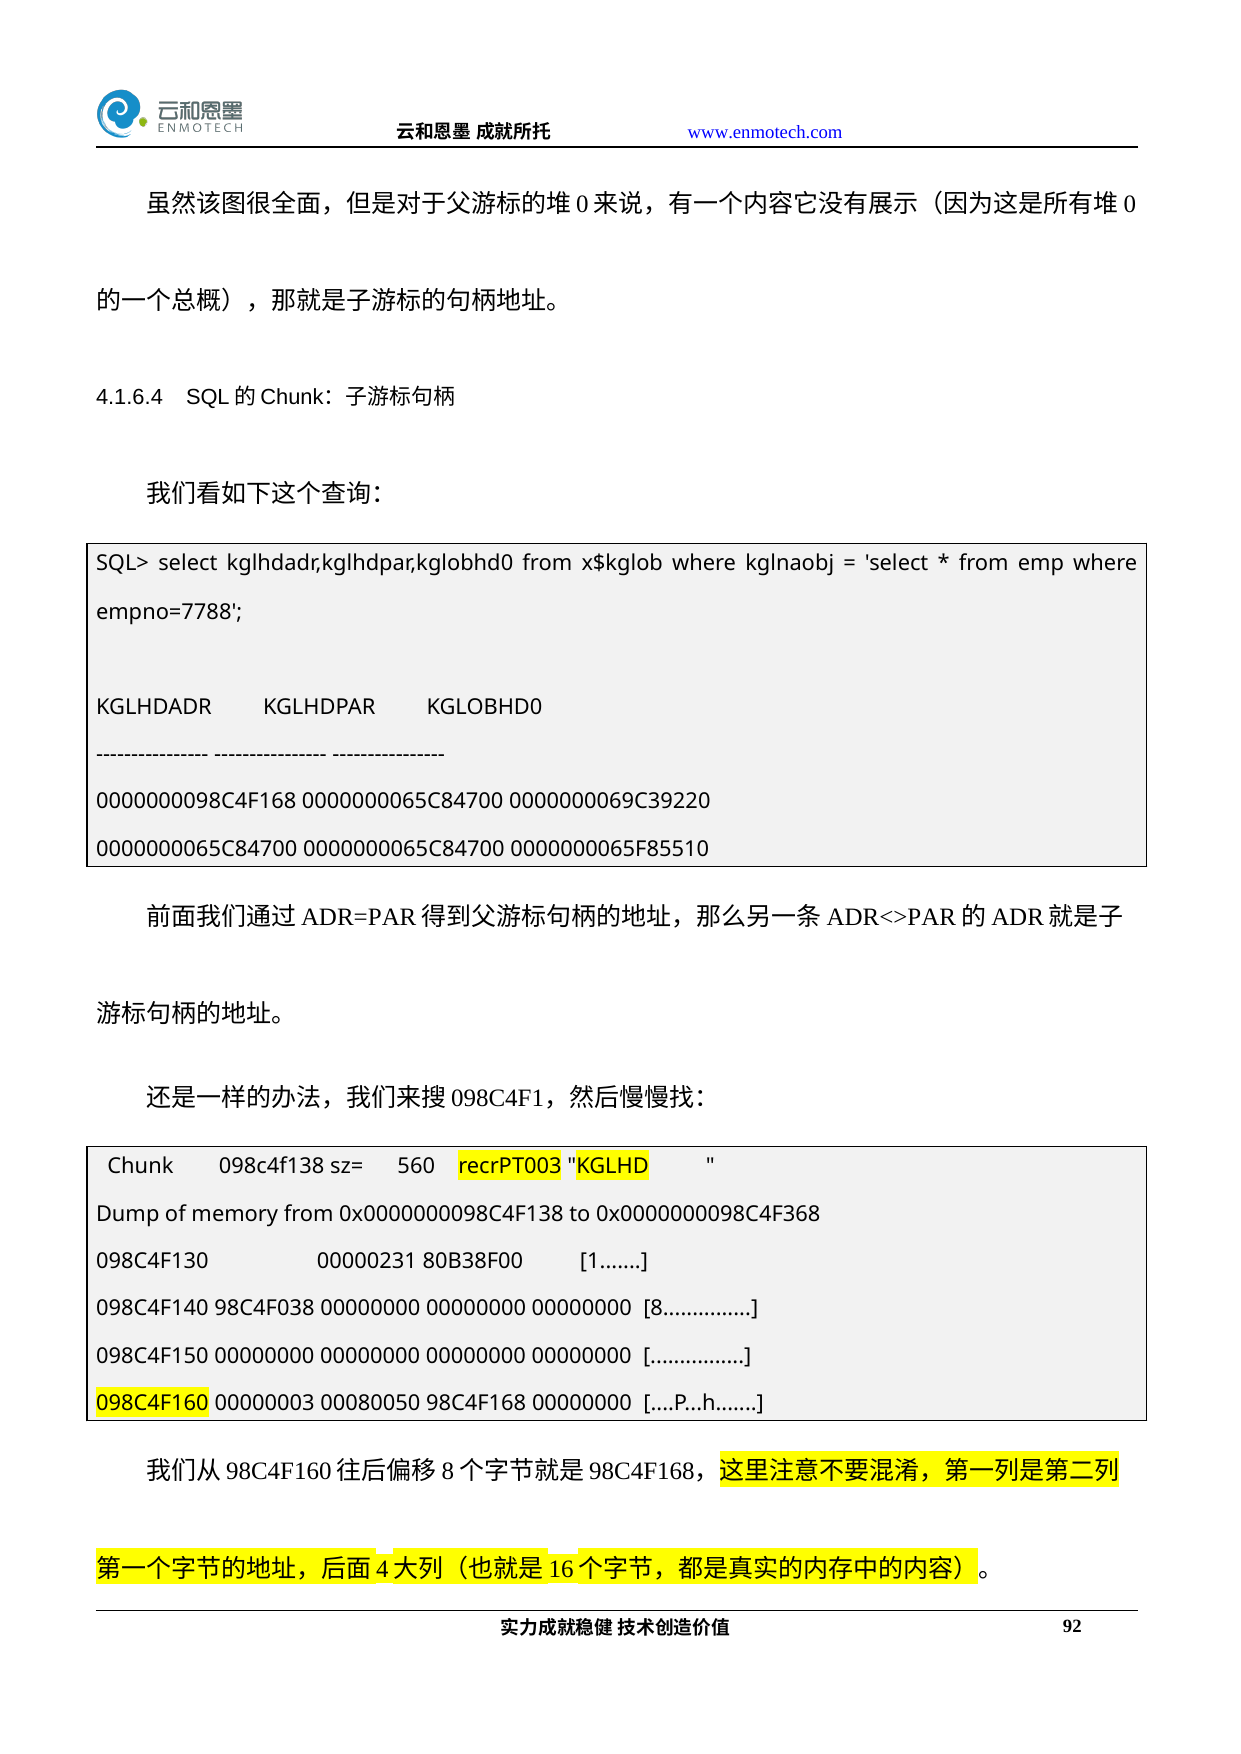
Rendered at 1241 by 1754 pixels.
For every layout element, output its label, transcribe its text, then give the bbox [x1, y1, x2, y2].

text 还是一样的办法，我们来搜098C4F1，然后慢慢找： [96, 1063, 1138, 1128]
text 098C4F130 00000231 80B38F00 [1.......] [88, 1241, 1146, 1276]
text 虽然该图很全面，但是对于父游标的堆0来说，有一个内容它没有展示（因为这是所有堆0的一个总概），那就是子游标的句柄地址。 [96, 169, 1138, 331]
text 0000000098C4F168 0000000065C84700 0000000069C39220 [88, 781, 1146, 817]
text KGLHDADR KGLHDPAR KGLOBHD0 [88, 686, 1146, 722]
text 098C4F150 00000000 00000000 00000000 00000000 [................] [88, 1335, 1146, 1371]
text Dump of memory from 0x0000000098C4F138 to 0x0000000098C4F368 [88, 1193, 1146, 1229]
text 我们看如下这个查询： [96, 459, 1138, 524]
text 0000000065C84700 0000000065C84700 0000000065F85510 [88, 828, 1146, 866]
text 098C4F140 98C4F038 00000000 00000000 00000000 [8...............] [88, 1288, 1146, 1323]
text Chunk 098c4f138 sz= 560 recrPT003 "KGLHD " [88, 1147, 1146, 1181]
picture [95, 88, 245, 139]
text 我们从98C4F160往后偏移8个字节就是98C4F168，这里注意不要混淆，第一列是第二列第一个字节的地址，后面4大列（也就是16个字节，都是真实的内存中的内容）。 [96, 1436, 1138, 1599]
text 098C4F160 00000003 00080050 98C4F168 00000000 [....P...h.......] [88, 1383, 1146, 1420]
subtitle SQL的Chunk：子游标句柄 [96, 379, 1138, 411]
text SQL> select kglhdadr,kglhdpar,kglobhd0 from x$kglob where kglnaobj = 'select * from emp where empno=7788'; [88, 544, 1146, 627]
text 前面我们通过ADR=PAR得到父游标句柄的地址，那么另一条ADR<>PAR的ADR就是子游标句柄的地址。 [96, 882, 1138, 1044]
text ---------------- ---------------- ---------------- [88, 733, 1146, 769]
